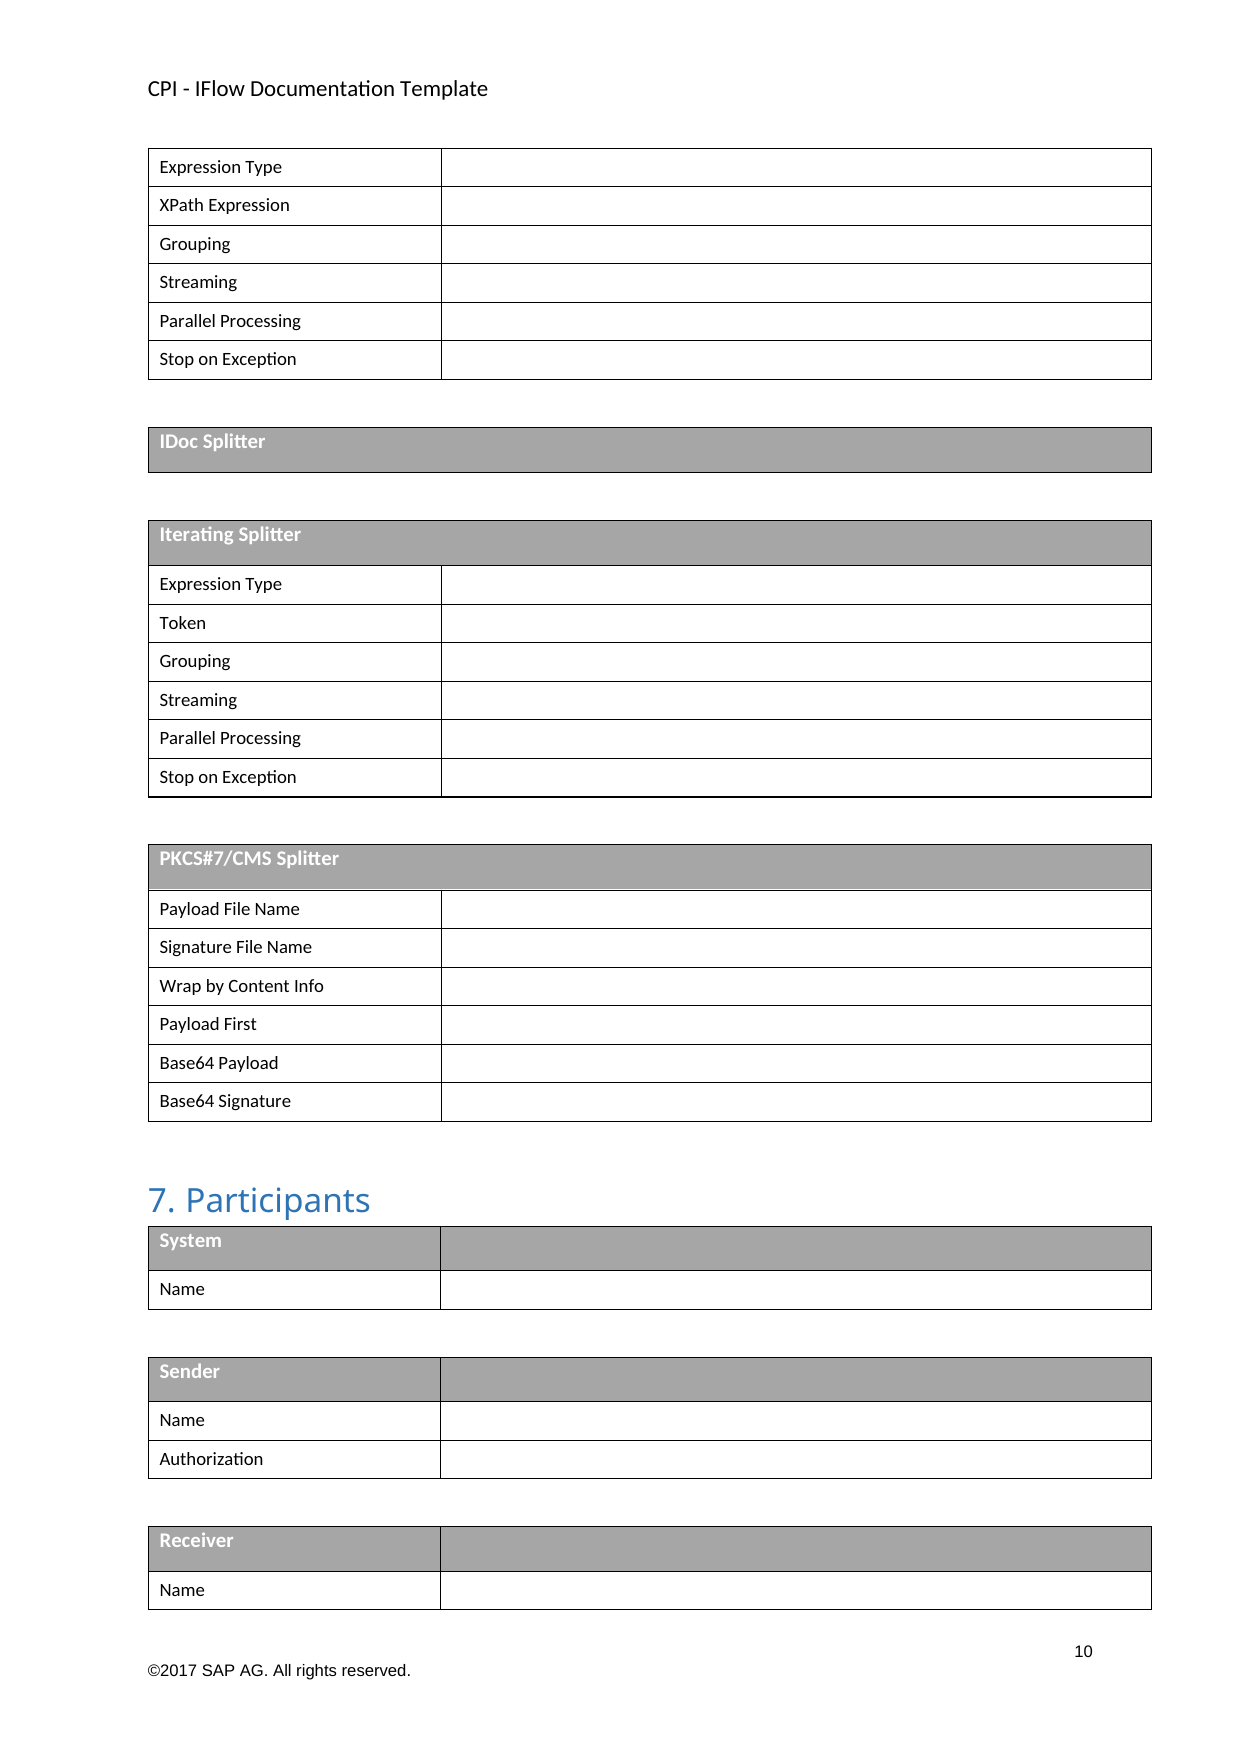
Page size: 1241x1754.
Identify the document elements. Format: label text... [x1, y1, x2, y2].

table_header System [149, 1227, 440, 1270]
table_cell Stop on Exception [149, 341, 441, 379]
table_cell [442, 187, 1151, 225]
table_cell Grouping [149, 226, 441, 263]
table_cell [441, 1402, 1151, 1440]
table_cell Parallel Processing [149, 720, 441, 758]
table_cell Expression Type [149, 149, 441, 186]
table_cell [442, 682, 1151, 719]
table_cell [441, 1572, 1151, 1609]
table_header Iterating Splitter [149, 521, 1151, 565]
table_cell [441, 1441, 1151, 1478]
table_cell Payload First [149, 1006, 441, 1044]
table_header PKCS#7/CMS Splitter [149, 845, 1151, 889]
table_cell Name [149, 1572, 440, 1609]
table_header [441, 1227, 1151, 1270]
subtitle Participants [148, 1177, 1093, 1222]
table_cell Wrap by Content Info [149, 968, 441, 1005]
table_cell [442, 643, 1151, 681]
table_cell Token [149, 605, 441, 642]
table_cell [441, 1271, 1151, 1309]
table_cell Streaming [149, 264, 441, 302]
table_cell [442, 891, 1151, 928]
table_cell Stop on Exception [149, 759, 441, 796]
table_cell [442, 929, 1151, 967]
table_header Receiver [149, 1527, 440, 1571]
table_cell [442, 605, 1151, 642]
table_cell XPath Expression [149, 187, 441, 225]
table_cell Grouping [149, 643, 441, 681]
table_cell [442, 341, 1151, 379]
table_header [441, 1358, 1151, 1401]
table_cell Payload File Name [149, 891, 441, 928]
table_cell Signature File Name [149, 929, 441, 967]
table_cell [442, 759, 1151, 796]
table_cell Base64 Signature [149, 1083, 441, 1121]
table_cell Streaming [149, 682, 441, 719]
table_cell Base64 Payload [149, 1045, 441, 1082]
table_cell [442, 264, 1151, 302]
table_cell Parallel Processing [149, 303, 441, 340]
table_cell Name [149, 1402, 440, 1440]
table_cell [442, 1006, 1151, 1044]
table_cell [442, 968, 1151, 1005]
table_cell [442, 566, 1151, 604]
table_cell [442, 1083, 1151, 1121]
table_header IDoc Splitter [149, 428, 1151, 472]
table_cell Authorization [149, 1441, 440, 1478]
table_cell [442, 303, 1151, 340]
table_cell [442, 149, 1151, 186]
table_header [441, 1527, 1151, 1571]
table_cell Expression Type [149, 566, 441, 604]
table_cell [442, 1045, 1151, 1082]
table_cell Name [149, 1271, 440, 1309]
table_cell [442, 226, 1151, 263]
table_header Sender [149, 1358, 440, 1401]
table_cell [442, 720, 1151, 758]
